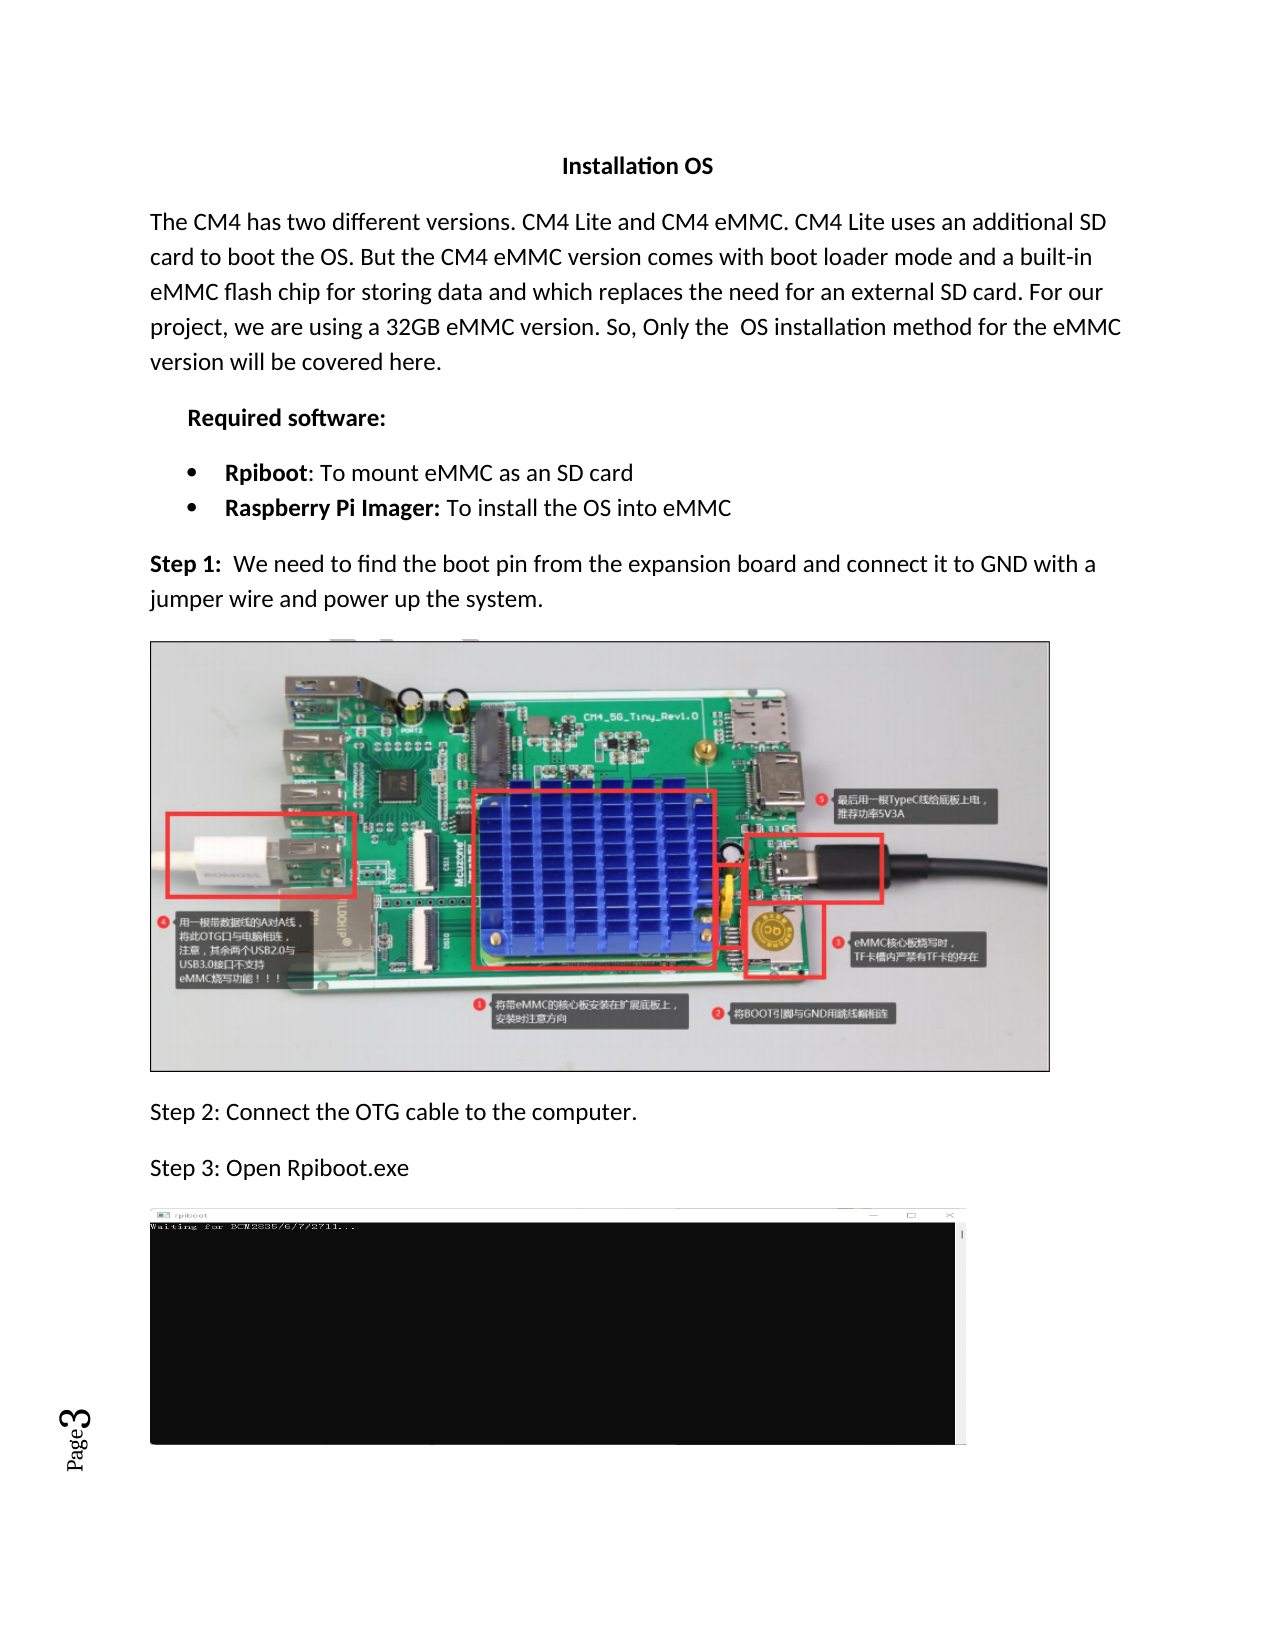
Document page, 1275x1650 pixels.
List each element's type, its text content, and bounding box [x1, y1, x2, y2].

text Required software: [187, 402, 1125, 432]
list Rpiboot: To mount eMMC as an SD card [187, 457, 1125, 488]
text Installation OS [150, 150, 1125, 181]
text Step 3: Open Rpiboot.exe [150, 1152, 1125, 1183]
picture [150, 1208, 967, 1445]
picture [150, 639, 1050, 1072]
text The CM4 has two different versions. CM4 Lite and CM4 eMMC. CM4 Lite uses an additional SD card to boot the OS. But the CM4 eMMC version comes with boot loader mode and a built-in eMMC flash chip for storing data and which replaces the need for an external SD card. For our project, we are using a 32GB eMMC version. So, Only the OS installation method for the eMMC version will be covered here. [150, 206, 1125, 376]
text Step 1: We need to find the boot pin from the expansion board and connect it to GND with a jumper wire and power up the system. [150, 548, 1125, 614]
list Raspberry Pi Imager: To install the OS into eMMC [187, 492, 1125, 523]
text Step 2: Connect the OTG cable to the computer. [150, 1096, 1125, 1127]
